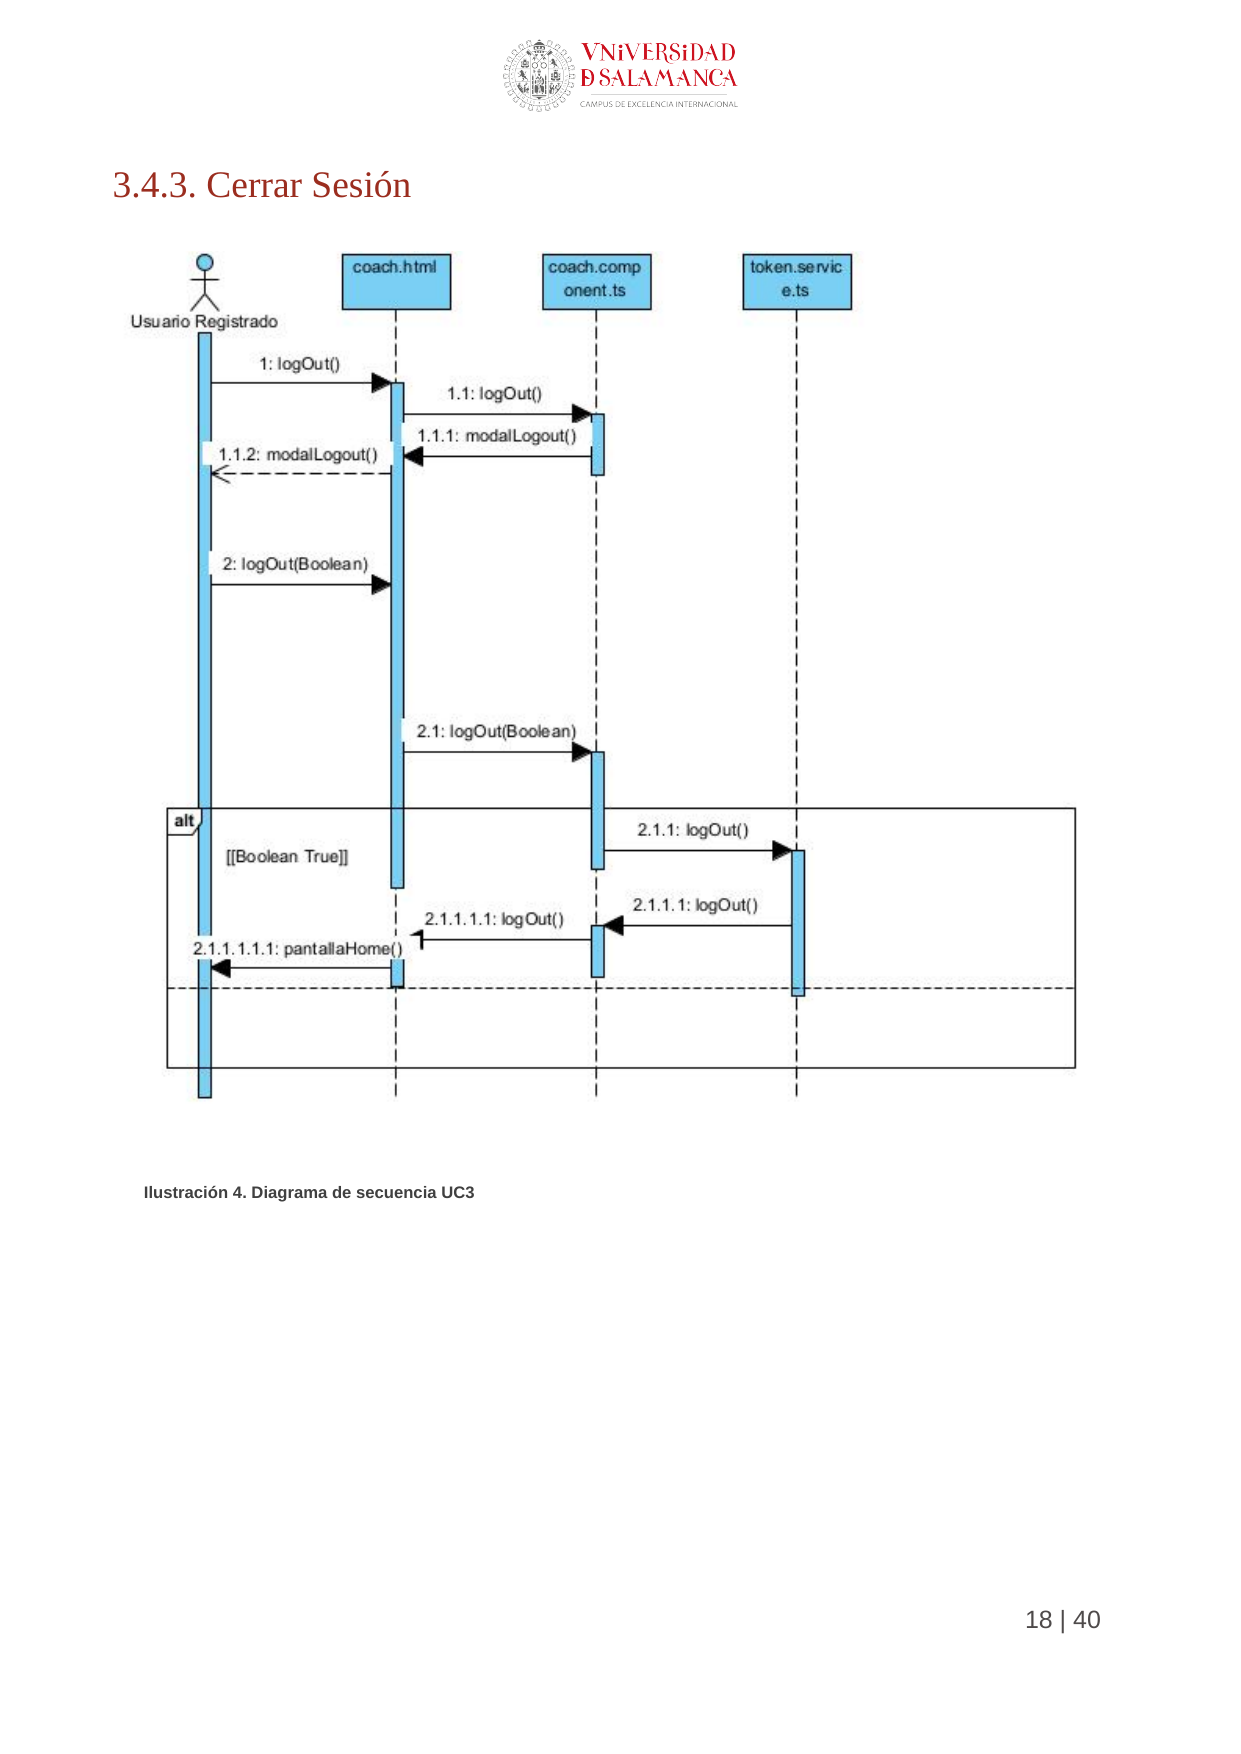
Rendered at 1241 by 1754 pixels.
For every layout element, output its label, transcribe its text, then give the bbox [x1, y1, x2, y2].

subtitle 3.4.3. Cerrar Sesión [112, 162, 1128, 206]
picture [499, 36, 742, 116]
picture [112, 251, 1081, 1105]
